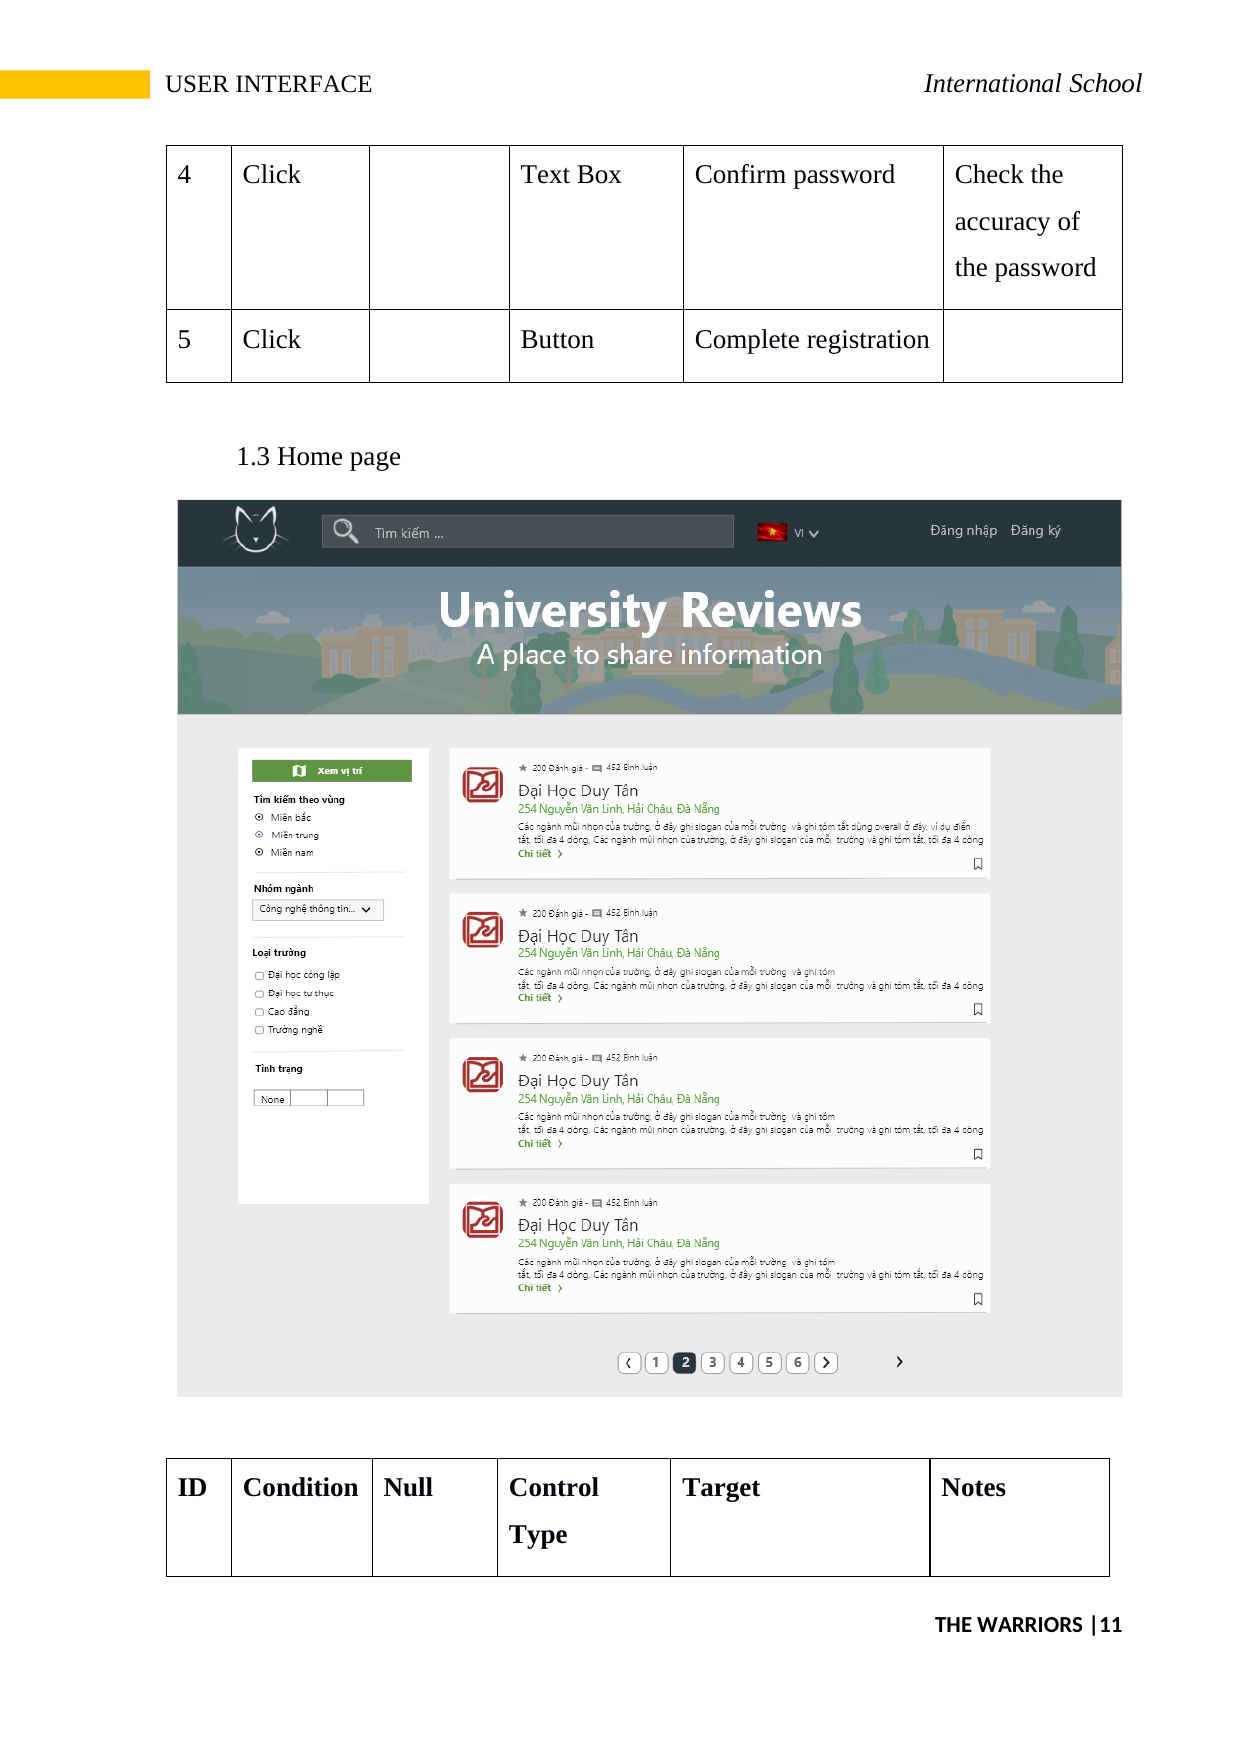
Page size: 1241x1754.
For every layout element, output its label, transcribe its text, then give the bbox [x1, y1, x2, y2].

table_header Condition [232, 1459, 372, 1576]
table_header ID [167, 1459, 231, 1576]
table_cell [370, 146, 509, 309]
table_cell Click [232, 310, 369, 382]
table_cell 5 [167, 310, 231, 382]
table_cell [944, 310, 1122, 382]
table_cell 4 [167, 146, 231, 309]
picture [177, 499, 1123, 1397]
table_cell Confirm password [684, 146, 943, 309]
subtitle 1.3 Home page [236, 440, 1122, 471]
table_header Notes [931, 1459, 1109, 1576]
table_cell Complete registration [684, 310, 943, 382]
table_cell Check the accuracy of the password [944, 146, 1122, 309]
table_cell [370, 310, 509, 382]
table_header Control Type [498, 1459, 670, 1576]
table_cell Button [510, 310, 683, 382]
table_header Null [373, 1459, 497, 1576]
table_header Target [671, 1459, 929, 1576]
table_cell Text Box [510, 146, 683, 309]
table_cell Click [232, 146, 369, 309]
